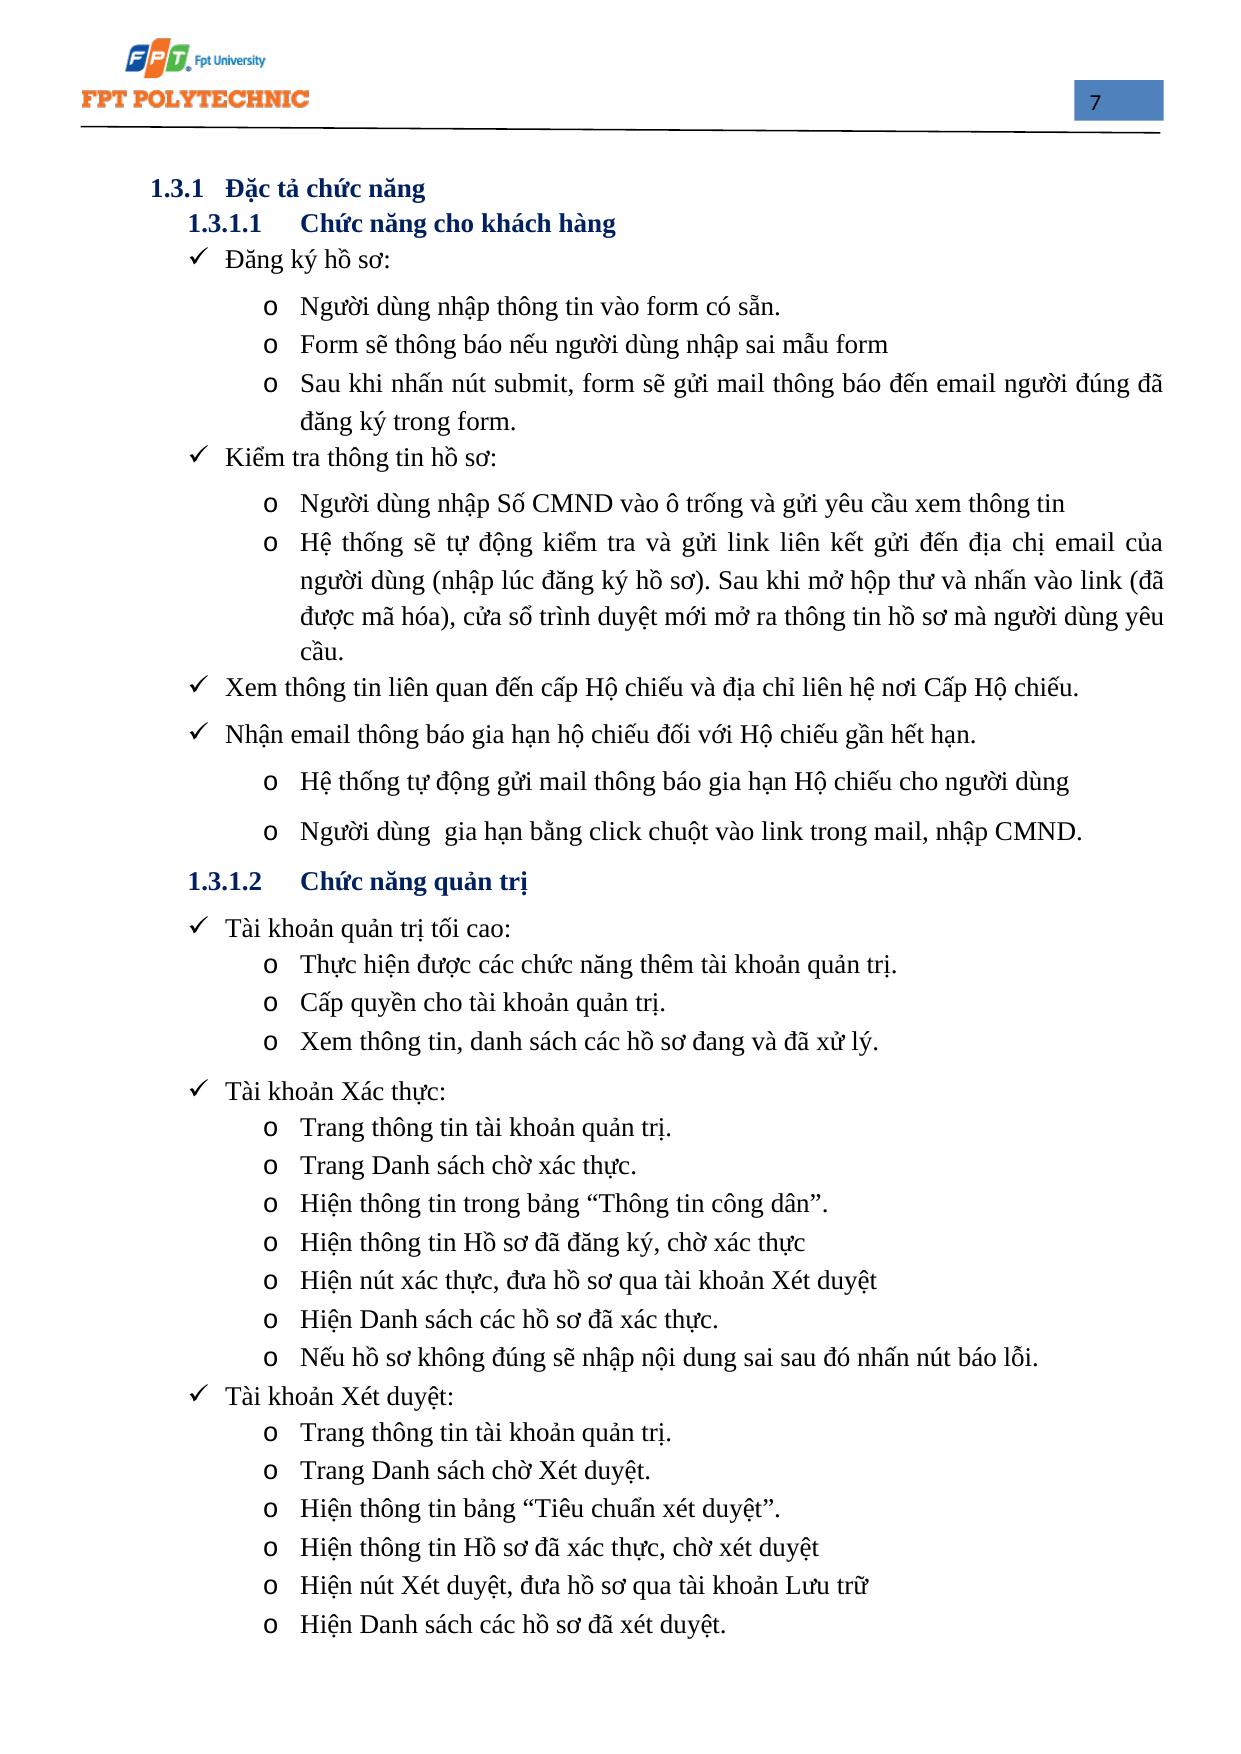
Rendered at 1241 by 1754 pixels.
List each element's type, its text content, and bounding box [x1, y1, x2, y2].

list Sau khi nhấn nút submit, form sẽ gửi mail thông báo đến email người đúng đã đăng ký trong form. [262, 367, 1165, 436]
list Người dùng gia hạn bằng click chuột vào link trong mail, nhập CMND. [262, 815, 1165, 848]
list Tài khoản Xác thực: [187, 1075, 1165, 1106]
list Nếu hồ sơ không đúng sẽ nhập nội dung sai sau đó nhấn nút báo lỗi. [262, 1341, 1165, 1375]
list Hệ thống tự động gửi mail thông báo gia hạn Hộ chiếu cho người dùng [262, 765, 1165, 798]
list Hiện thông tin Hồ sơ đã xác thực, chờ xét duyệt [262, 1531, 1165, 1564]
list Thực hiện được các chức năng thêm tài khoản quản trị. [262, 948, 1165, 981]
list Người dùng nhập Số CMND vào ô trống và gửi yêu cầu xem thông tin [262, 487, 1165, 521]
list Trang Danh sách chờ xác thực. [262, 1149, 1165, 1182]
list Hiện nút Xét duyệt, đưa hồ sơ qua tài khoản Lưu trữ [262, 1569, 1165, 1603]
list Đăng ký hồ sơ: [187, 243, 1165, 274]
list Xem thông tin liên quan đến cấp Hộ chiếu và địa chỉ liên hệ nơi Cấp Hộ chiếu. [187, 671, 1165, 702]
list Xem thông tin, danh sách các hồ sơ đang và đã xử lý. [262, 1024, 1165, 1058]
list Trang thông tin tài khoản quản trị. [262, 1416, 1165, 1449]
list Chức năng cho khách hàng [187, 207, 1165, 238]
list Hiện thông tin bảng “Tiêu chuẩn xét duyệt”. [262, 1492, 1165, 1526]
list Hiện Danh sách các hồ sơ đã xét duyệt. [262, 1608, 1165, 1641]
list Cấp quyền cho tài khoản quản trị. [262, 986, 1165, 1019]
list Form sẽ thông báo nếu người dùng nhập sai mẫu form [262, 328, 1165, 362]
list Đặc tả chức năng [150, 172, 1165, 203]
list Trang thông tin tài khoản quản trị. [262, 1111, 1165, 1144]
list Trang Danh sách chờ Xét duyệt. [262, 1454, 1165, 1487]
list Hiện thông tin trong bảng “Thông tin công dân”. [262, 1187, 1165, 1221]
list Hiện thông tin Hồ sơ đã đăng ký, chờ xác thực [262, 1226, 1165, 1259]
list Kiểm tra thông tin hồ sơ: [187, 441, 1165, 472]
list Hiện Danh sách các hồ sơ đã xác thực. [262, 1303, 1165, 1336]
list Nhận email thông báo gia hạn hộ chiếu đối với Hộ chiếu gần hết hạn. [187, 718, 1165, 749]
list Hệ thống sẽ tự động kiểm tra và gửi link liên kết gửi đến địa chị email của người dùng (nhập lúc đăng ký hồ sơ). Sau khi mở hộp thư và nhấn vào link (đã được mã hóa), cửa sổ trình duyệt mới mở ra thông tin hồ sơ mà người dùng yêu cầu. [262, 526, 1165, 667]
list Hiện nút xác thực, đưa hồ sơ qua tài khoản Xét duyệt [262, 1264, 1165, 1298]
list Tài khoản quản trị tối cao: [187, 912, 1165, 943]
list Người dùng nhập thông tin vào form có sẵn. [262, 290, 1165, 323]
list Tài khoản Xét duyệt: [187, 1380, 1165, 1411]
list Chức năng quản trị [187, 865, 1165, 896]
picture [75, 32, 324, 116]
